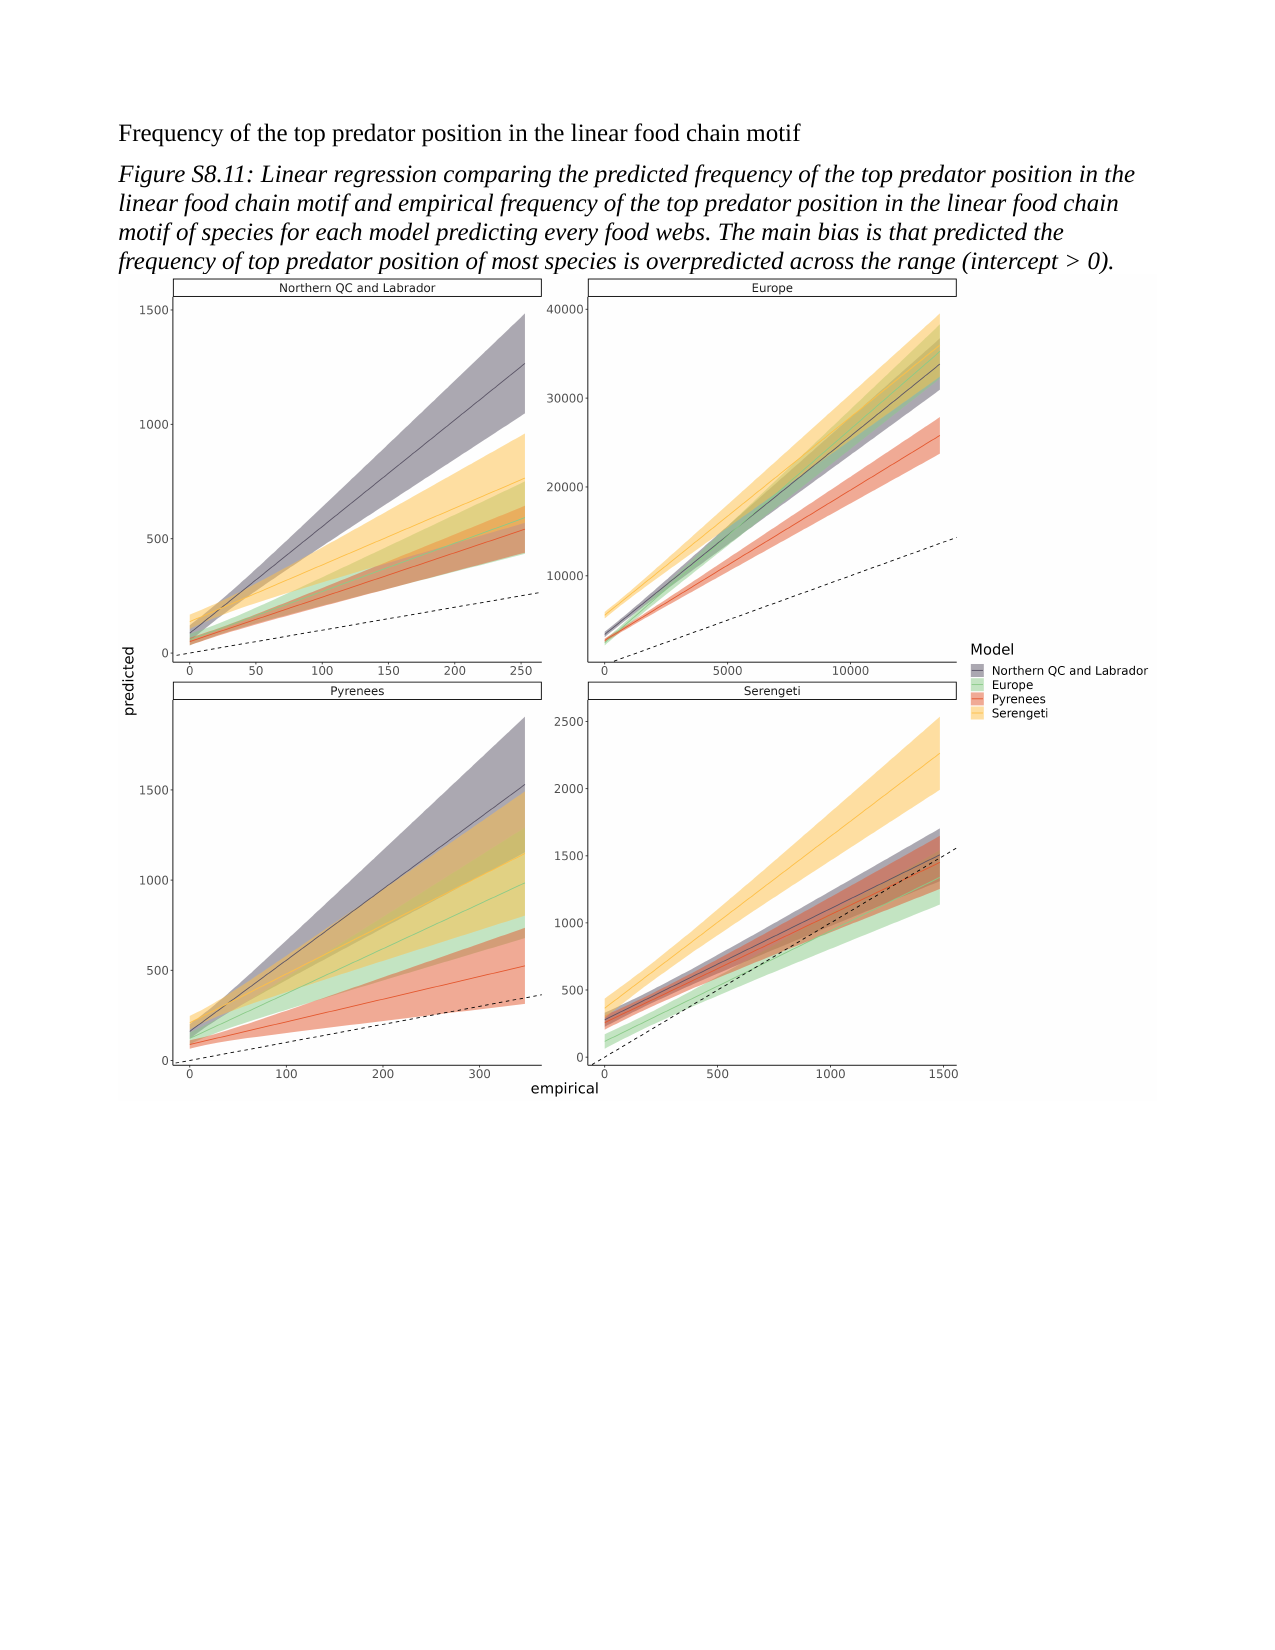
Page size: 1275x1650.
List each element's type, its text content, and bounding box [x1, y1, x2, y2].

picture [118, 274, 1157, 1101]
text Frequency of the top predator position in the linear food chain motif [118, 118, 1157, 146]
